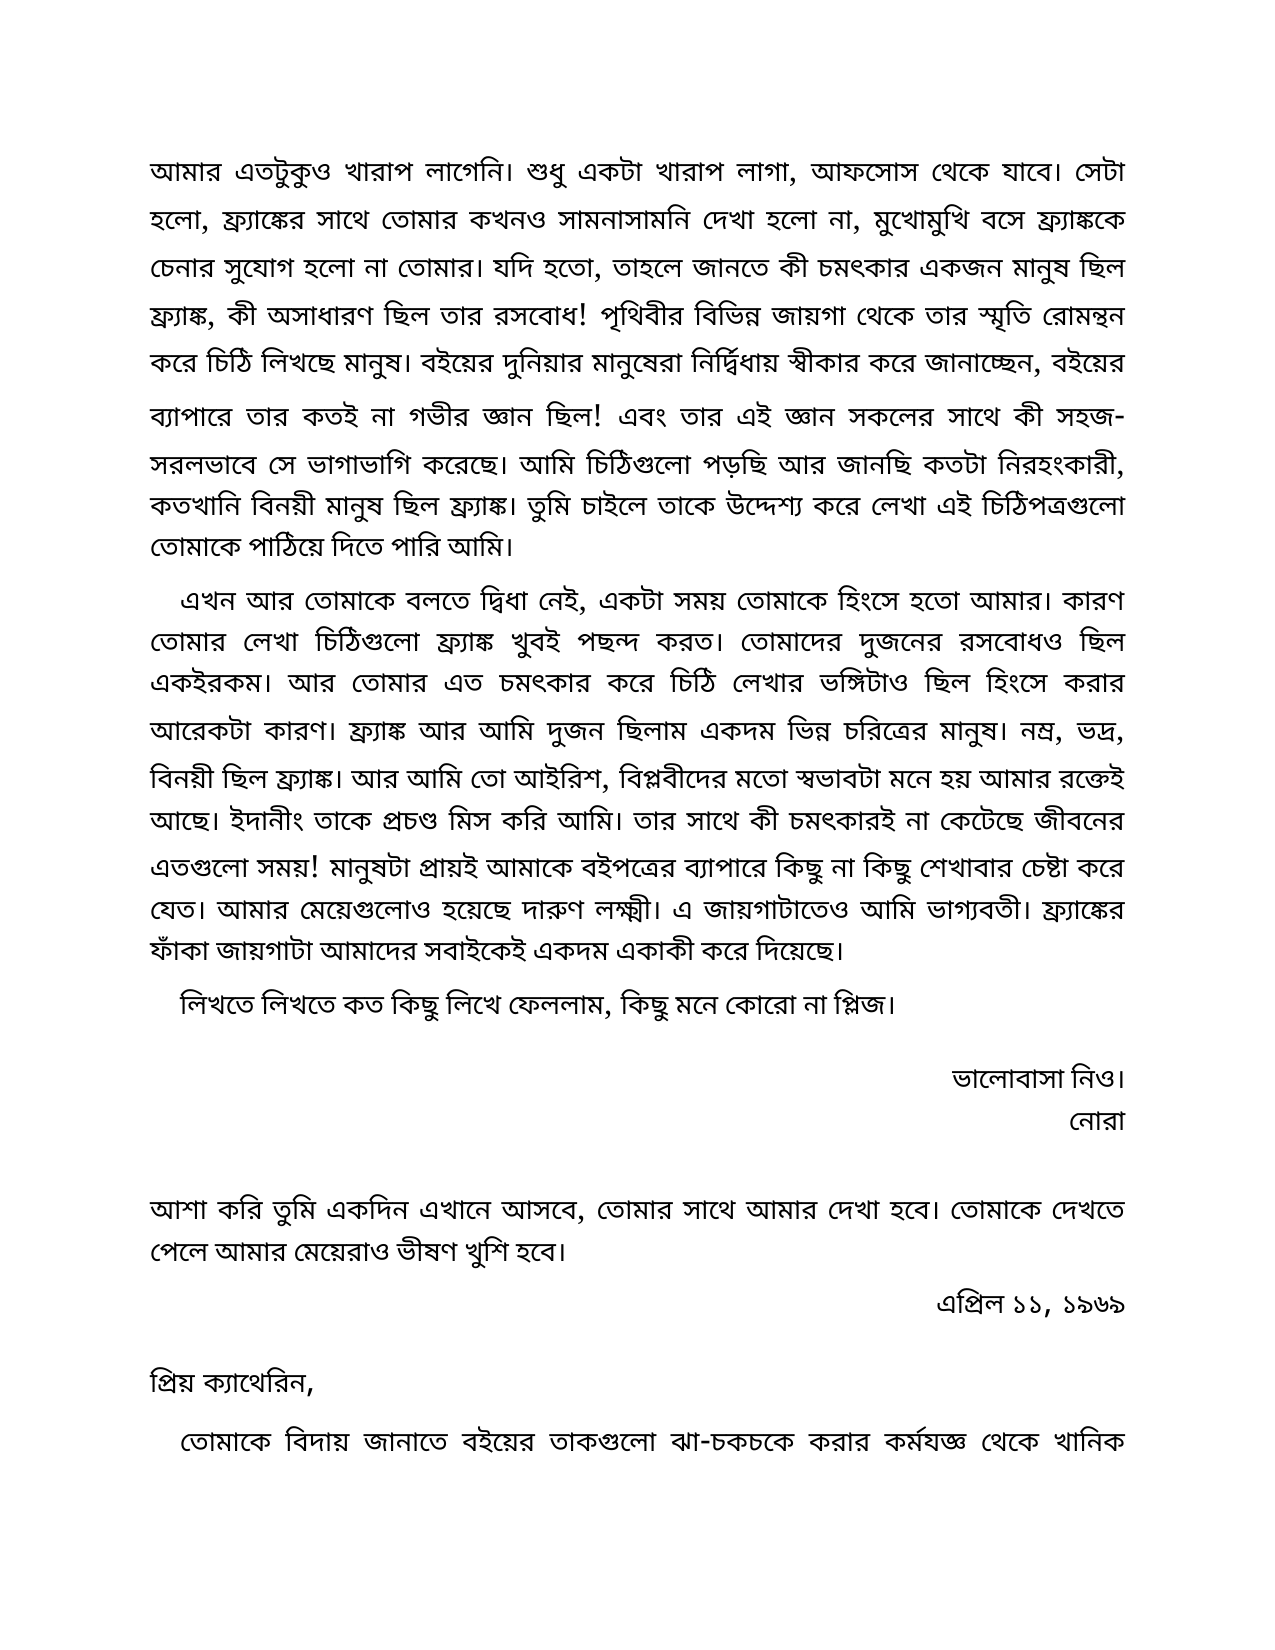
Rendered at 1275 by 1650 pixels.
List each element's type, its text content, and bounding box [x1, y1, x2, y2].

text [150, 150, 1125, 568]
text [150, 1416, 1125, 1461]
text ভালোবাসা নিও। [150, 1064, 1125, 1100]
text আশা করি তুমি একদিন এখানে আসবে, তোমার সাথে আমার দেখা হবে। তোমাকে দেখতে পেলে আমার মেয়েরাও ভীষণ খুশি হবে। [150, 1189, 1125, 1272]
text এপ্রিল ১১, ১৯৬৯ [150, 1277, 1125, 1324]
text নোরা [150, 1105, 1125, 1141]
text এখন আর তোমাকে বলতে দ্বিধা নেই, একটা সময় তোমাকে হিংসে হতো আমার। কারণ তোমার লেখা চিঠিগুলো ফ্র্যাঙ্ক খুবই পছন্দ করত। তোমাদের দুজনের রসবোধও ছিল একইরকম। আর তোমার এত চমৎকার করে চিঠি লেখার ভঙ্গিটাও ছিল হিংসে করার আরেকটা কারণ। ফ্র্যাঙ্ক আর আমি দুজন ছিলাম একদম ভিন্ন চরিত্রের মানুষ। নম্র, ভদ্র, বিনয়ী ছিল ফ্র্যাঙ্ক। আর আমি তো আইরিশ, বিপ্লবীদের মতো স্বভাবটা মনে হয় আমার রক্তেই আছে। ইদানীং তাকে প্রচণ্ড মিস করি আমি। তার সাথে কী চমৎকারই না কেটেছে জীবনের এতগুলো সময়! মানুষটা প্রায়ই আমাকে বইপত্রের ব্যাপারে কিছু না কিছু শেখাবার চেষ্টা করে যেত। আমার মেয়েগুলোও হয়েছে দারুণ লক্ষ্মী। এ জায়গাটাতেও আমি ভাগ্যবতী। ফ্র্যাঙ্কের ফাঁকা জায়গাটা আমাদের সবাইকেই একদম একাকী করে দিয়েছে। [150, 579, 1125, 971]
text লিখতে লিখতে কত কিছু লিখে ফেললাম, কিছু মনে কোরো না প্লিজ। [150, 983, 1125, 1025]
text প্রিয় ক্যাথেরিন, [150, 1357, 1125, 1402]
